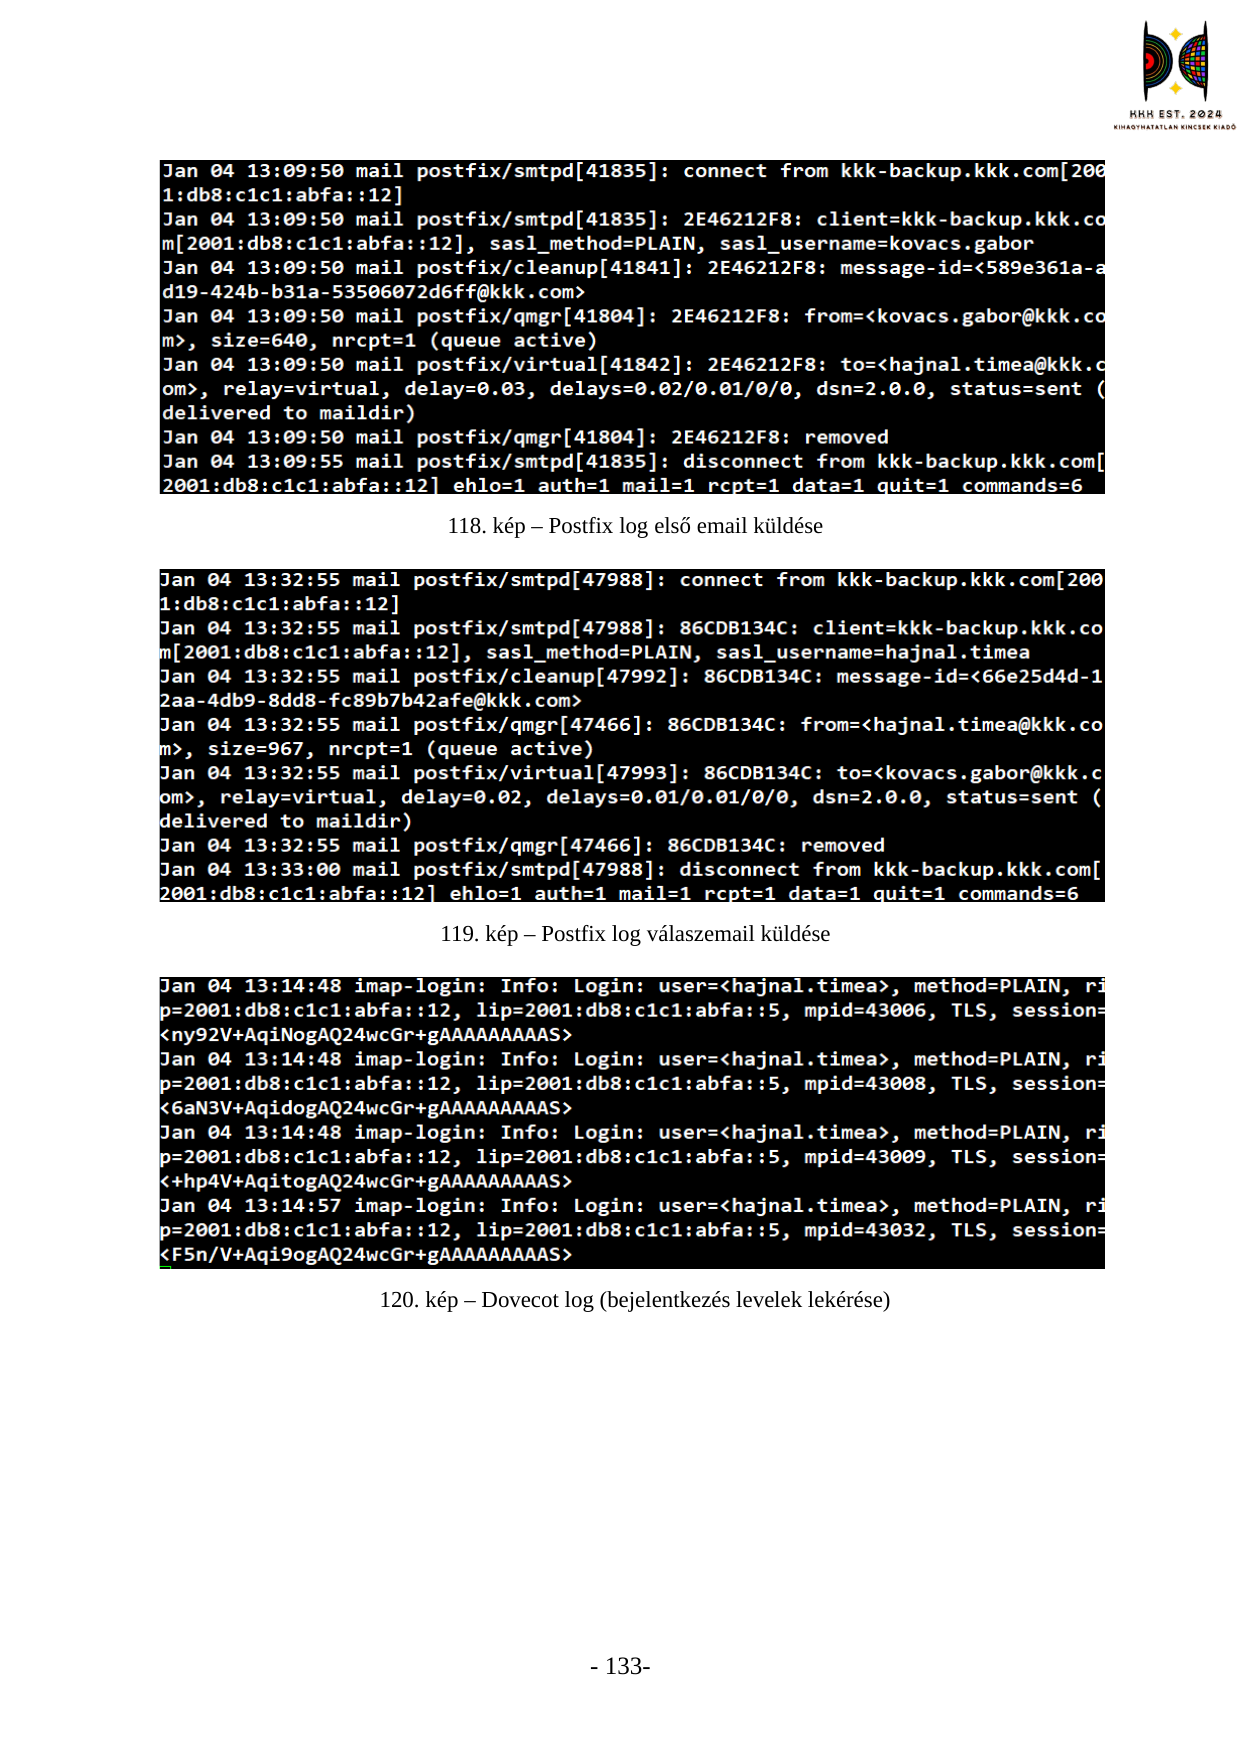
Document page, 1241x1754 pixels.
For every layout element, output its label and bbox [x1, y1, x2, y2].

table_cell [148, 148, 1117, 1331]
picture [159, 160, 1105, 494]
picture [1105, 9, 1241, 135]
picture [159, 977, 1105, 1269]
picture [159, 569, 1105, 902]
